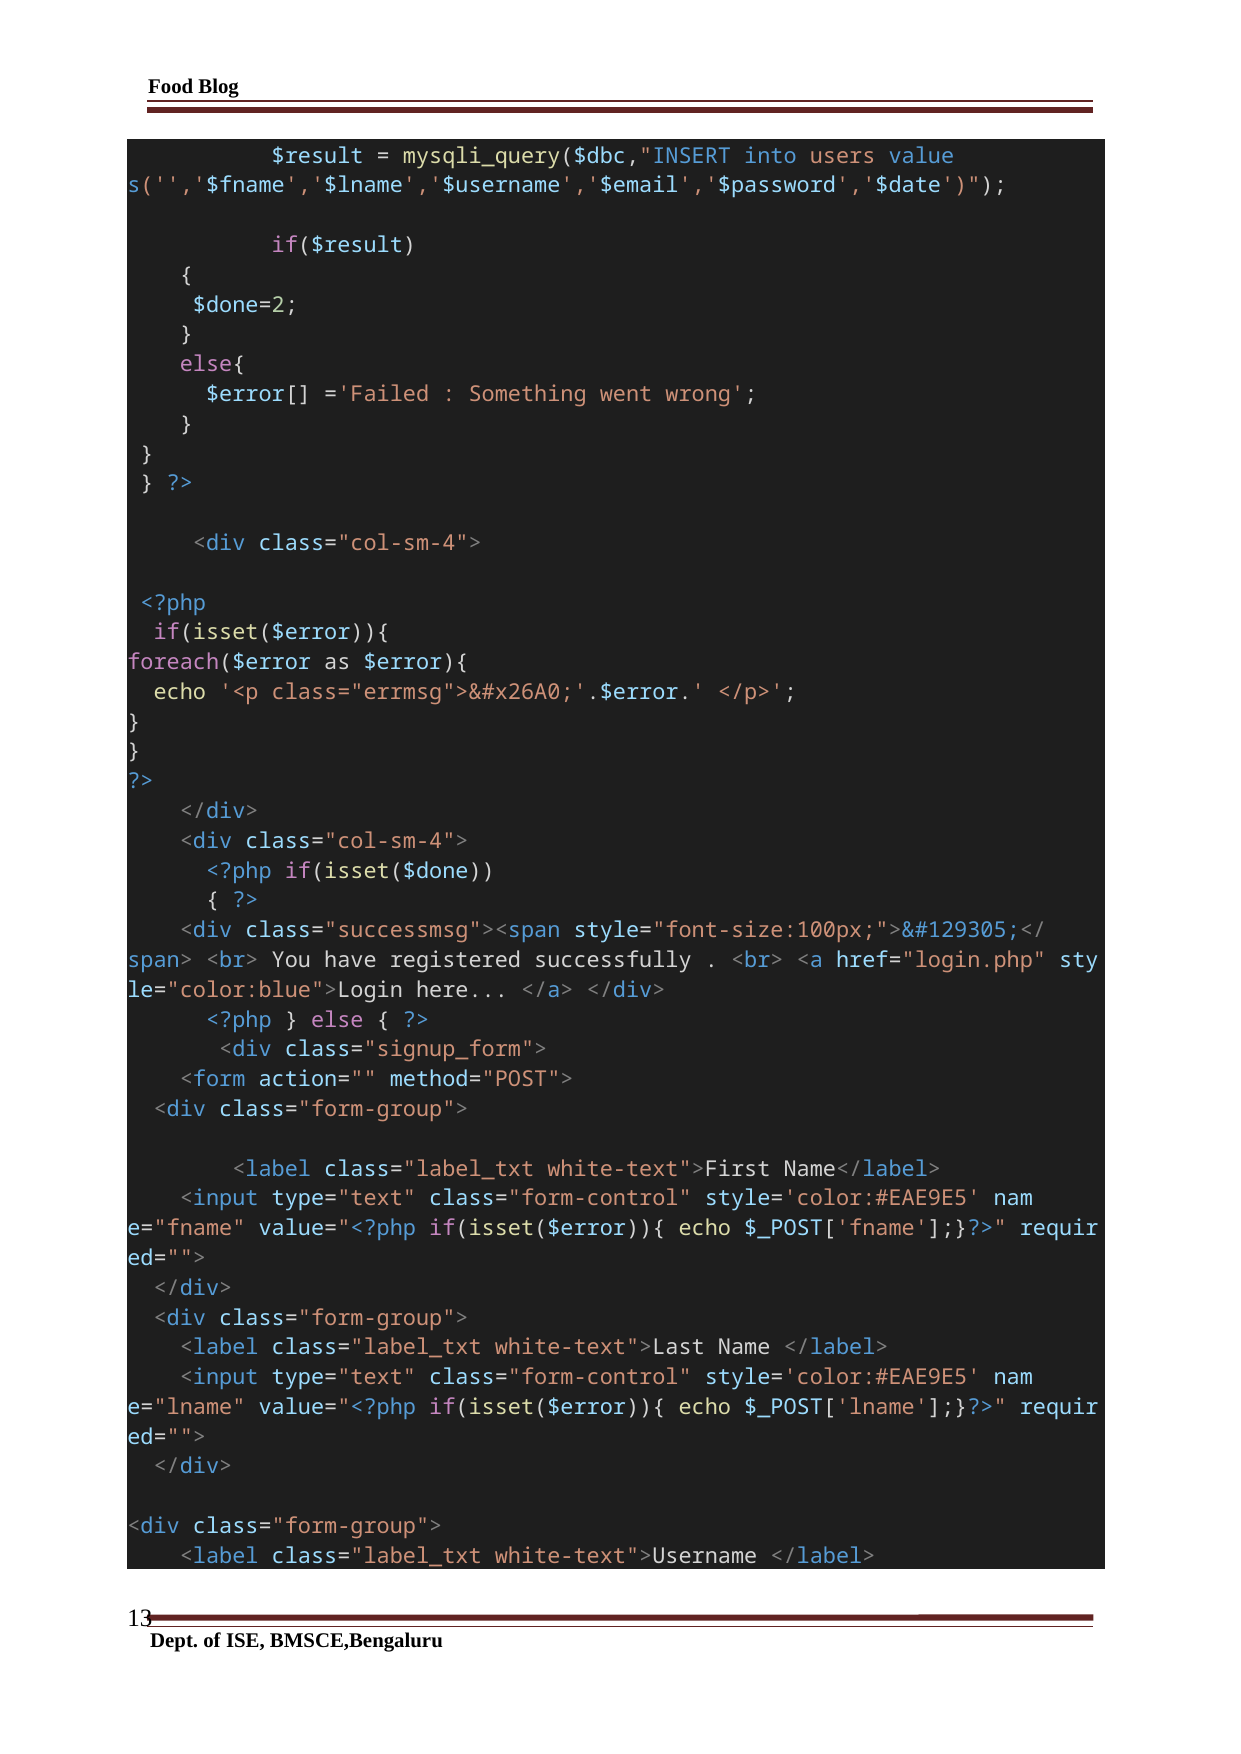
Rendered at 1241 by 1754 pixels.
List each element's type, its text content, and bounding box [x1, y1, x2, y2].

text { ?> [127, 884, 1105, 914]
text <label class="label_txt white-text">First Name</label> [127, 1152, 1105, 1182]
text else{ [127, 348, 1105, 378]
text $result = mysqli_query($dbc,"INSERT into users values('','$fname','$lname','$username','$email','$password','$date')"); [127, 139, 1105, 199]
text } ?> [127, 467, 1105, 497]
text <div class="successmsg"><span style="font-size:100px;">&#129305;</span> <br> You have registered successfully . <br> <a href="login.php" style="color:blue">Login here... </a> </div> [127, 914, 1105, 1003]
text <?php } else { ?> [127, 1003, 1105, 1033]
text <input type="text" class="form-control" style='color:#EAE9E5' name="lname" value="<?php if(isset($error)){ echo $_POST['lname'];}?>" required=""> [127, 1361, 1105, 1450]
text <label class="label_txt white-text">Last Name </label> [127, 1331, 1105, 1361]
text <div class="form-group"> [127, 1510, 1105, 1540]
text <input type="text" class="form-control" style='color:#EAE9E5' name="fname" value="<?php if(isset($error)){ echo $_POST['fname'];}?>" required=""> [127, 1182, 1105, 1272]
text } [127, 706, 1105, 735]
text <label class="label_txt white-text">Username </label> [127, 1540, 1105, 1569]
text } [127, 437, 1105, 467]
text { [127, 259, 1105, 288]
text <div class="col-sm-4"> [127, 527, 1105, 557]
text <form action="" method="POST"> [127, 1063, 1105, 1093]
text $done=2; [127, 288, 1105, 318]
text </div> [127, 1272, 1105, 1301]
text ?> [127, 765, 1105, 795]
text <?php if(isset($done)) [127, 854, 1105, 884]
text if(isset($error)){ [127, 616, 1105, 646]
text } [127, 408, 1105, 437]
text $error[] ='Failed : Something went wrong'; [127, 378, 1105, 408]
text <?php [127, 586, 1105, 616]
text } [127, 735, 1105, 765]
text <div class="form-group"> [127, 1301, 1105, 1331]
text foreach($error as $error){ [127, 646, 1105, 676]
text <div class="signup_form"> [127, 1033, 1105, 1063]
text </div> [127, 1450, 1105, 1480]
text </div> [127, 795, 1105, 825]
text <div class="form-group"> [127, 1093, 1105, 1123]
text <div class="col-sm-4"> [127, 825, 1105, 854]
text } [127, 318, 1105, 348]
text echo '<p class="errmsg">&#x26A0;'.$error.' </p>'; [127, 676, 1105, 706]
text if($result) [127, 229, 1105, 259]
